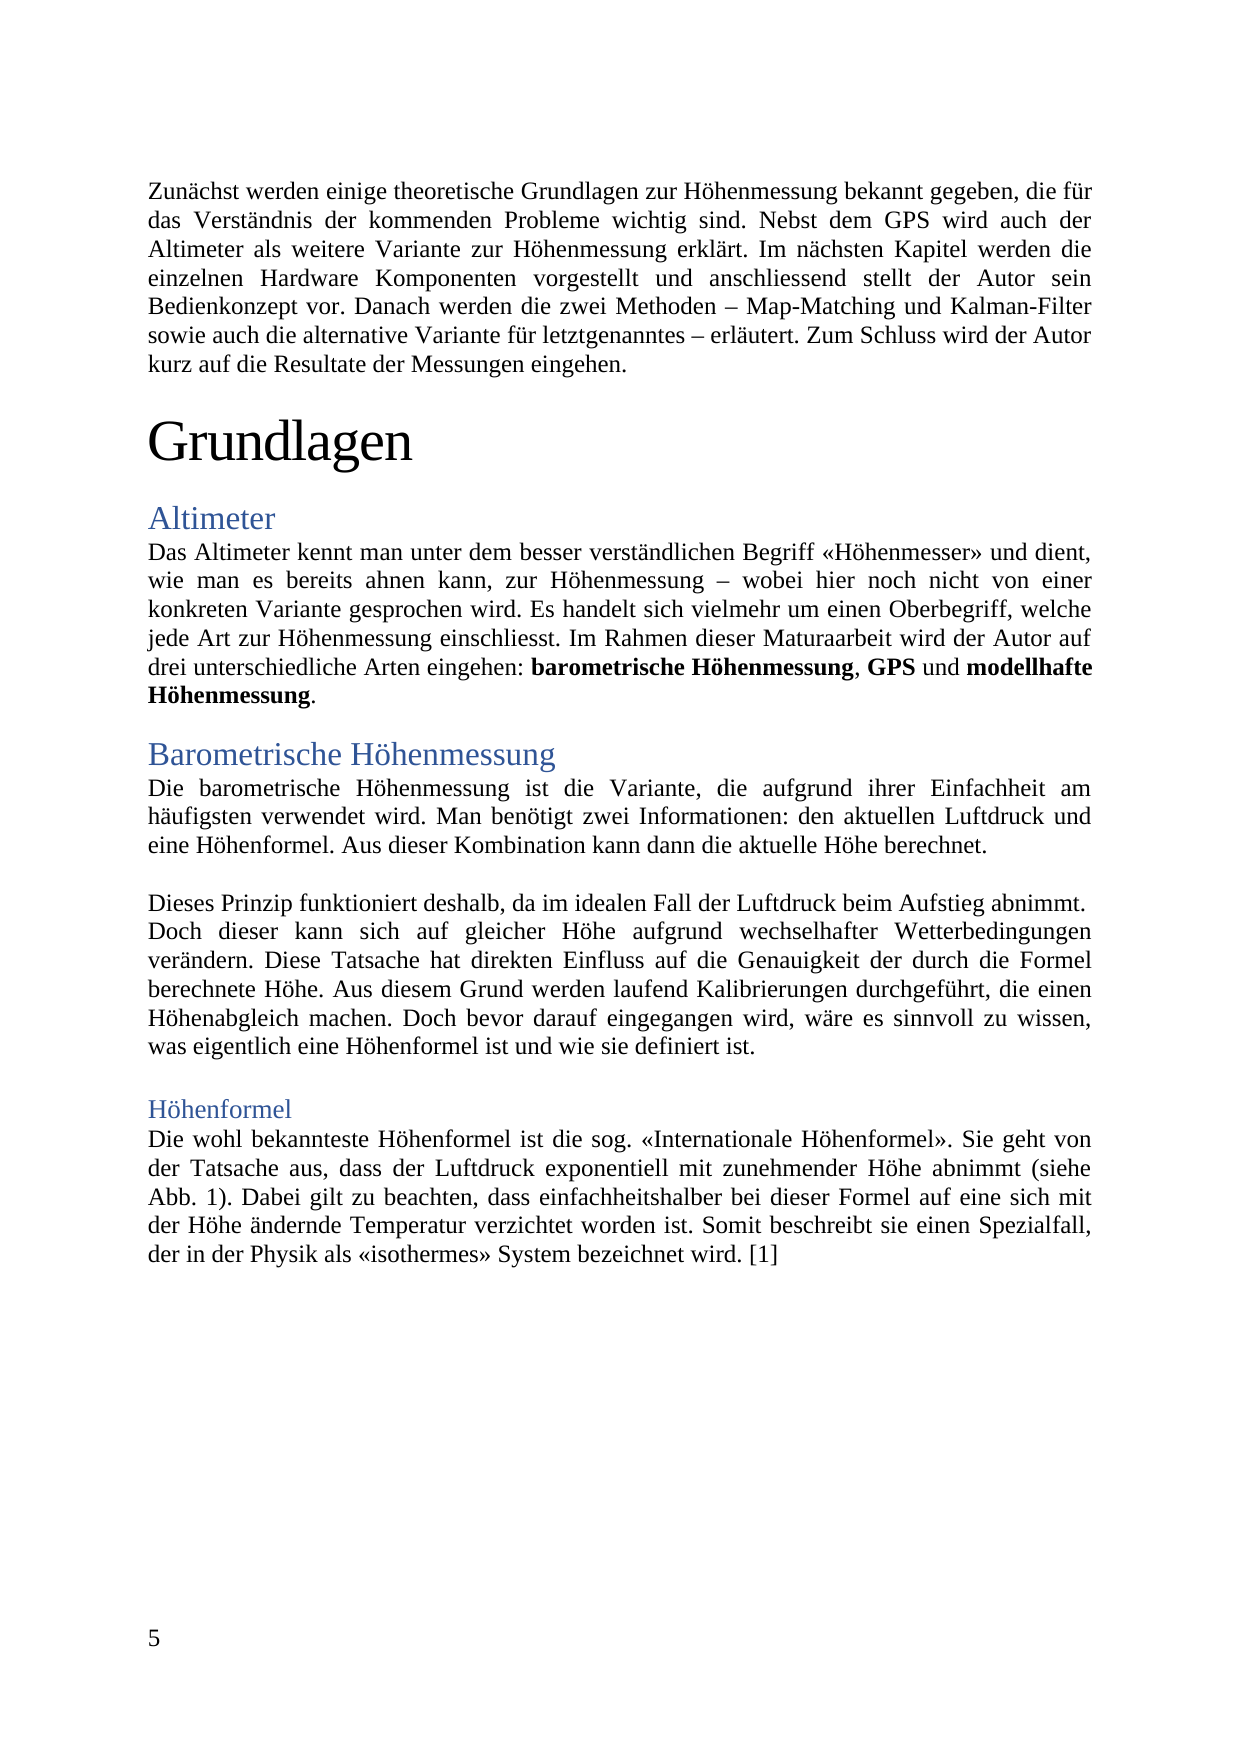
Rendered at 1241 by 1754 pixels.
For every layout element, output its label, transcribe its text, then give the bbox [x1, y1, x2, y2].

title Grundlagen [148, 406, 1093, 473]
text Die barometrische Höhenmessung ist die Variante, die aufgrund ihrer Einfachheit am häufigsten verwendet wird. Man benötigt zwei Informationen: den aktuellen Luftdruck und eine Höhenformel. Aus dieser Kombination kann dann die aktuelle Höhe berechnet. [148, 773, 1093, 859]
subtitle Barometrische Höhenmessung [148, 734, 1093, 773]
text Doch dieser kann sich auf gleicher Höhe aufgrund wechselhafter Wetterbedingungen verändern. Diese Tatsache hat direkten Einfluss auf die Genauigkeit der durch die Formel berechnete Höhe. Aus diesem Grund werden laufend Kalibrierungen durchgeführt, die einen Höhenabgleich machen. Doch bevor darauf eingegangen wird, wäre es sinnvoll zu wissen, was eigentlich eine Höhenformel ist und wie sie definiert ist. [148, 916, 1093, 1060]
subtitle Altimeter [148, 498, 1093, 537]
text Das Altimeter kennt man unter dem besser verständlichen Begriff «Höhenmesser» und dient, wie man es bereits ahnen kann, zur Höhenmessung – wobei hier noch nicht von einer konkreten Variante gesprochen wird. Es handelt sich vielmehr um einen Oberbegriff, welche jede Art zur Höhenmessung einschliesst. Im Rahmen dieser Maturaarbeit wird der Autor auf drei unterschiedliche Arten eingehen: barometrische Höhenmessung, GPS und modellhafte Höhenmessung. [148, 537, 1093, 709]
subtitle Höhenformel [148, 1093, 1093, 1124]
text Zunächst werden einige theoretische Grundlagen zur Höhenmessung bekannt gegeben, die für das Verständnis der kommenden Probleme wichtig sind. Nebst dem GPS wird auch der Altimeter als weitere Variante zur Höhenmessung erklärt. Im nächsten Kapitel werden die einzelnen Hardware Komponenten vorgestellt und anschliessend stellt der Autor sein Bedienkonzept vor. Danach werden die zwei Methoden – Map-Matching und Kalman-Filter sowie auch die alternative Variante für letztgenanntes – erläutert. Zum Schluss wird der Autor kurz auf die Resultate der Messungen eingehen. [148, 176, 1093, 378]
text Dieses Prinzip funktioniert deshalb, da im idealen Fall der Luftdruck beim Aufstieg abnimmt. [148, 888, 1093, 916]
text Die wohl bekannteste Höhenformel ist die sog. «Internationale Höhenformel». Sie geht von der Tatsache aus, dass der Luftdruck exponentiell mit zunehmender Höhe abnimmt (siehe Abb. 1). Dabei gilt zu beachten, dass einfachheitshalber bei dieser Formel auf eine sich mit der Höhe ändernde Temperatur verzichtet worden ist. Somit beschreibt sie einen Spezialfall, der in der Physik als «isothermes» System bezeichnet wird. [148, 1124, 1093, 1268]
